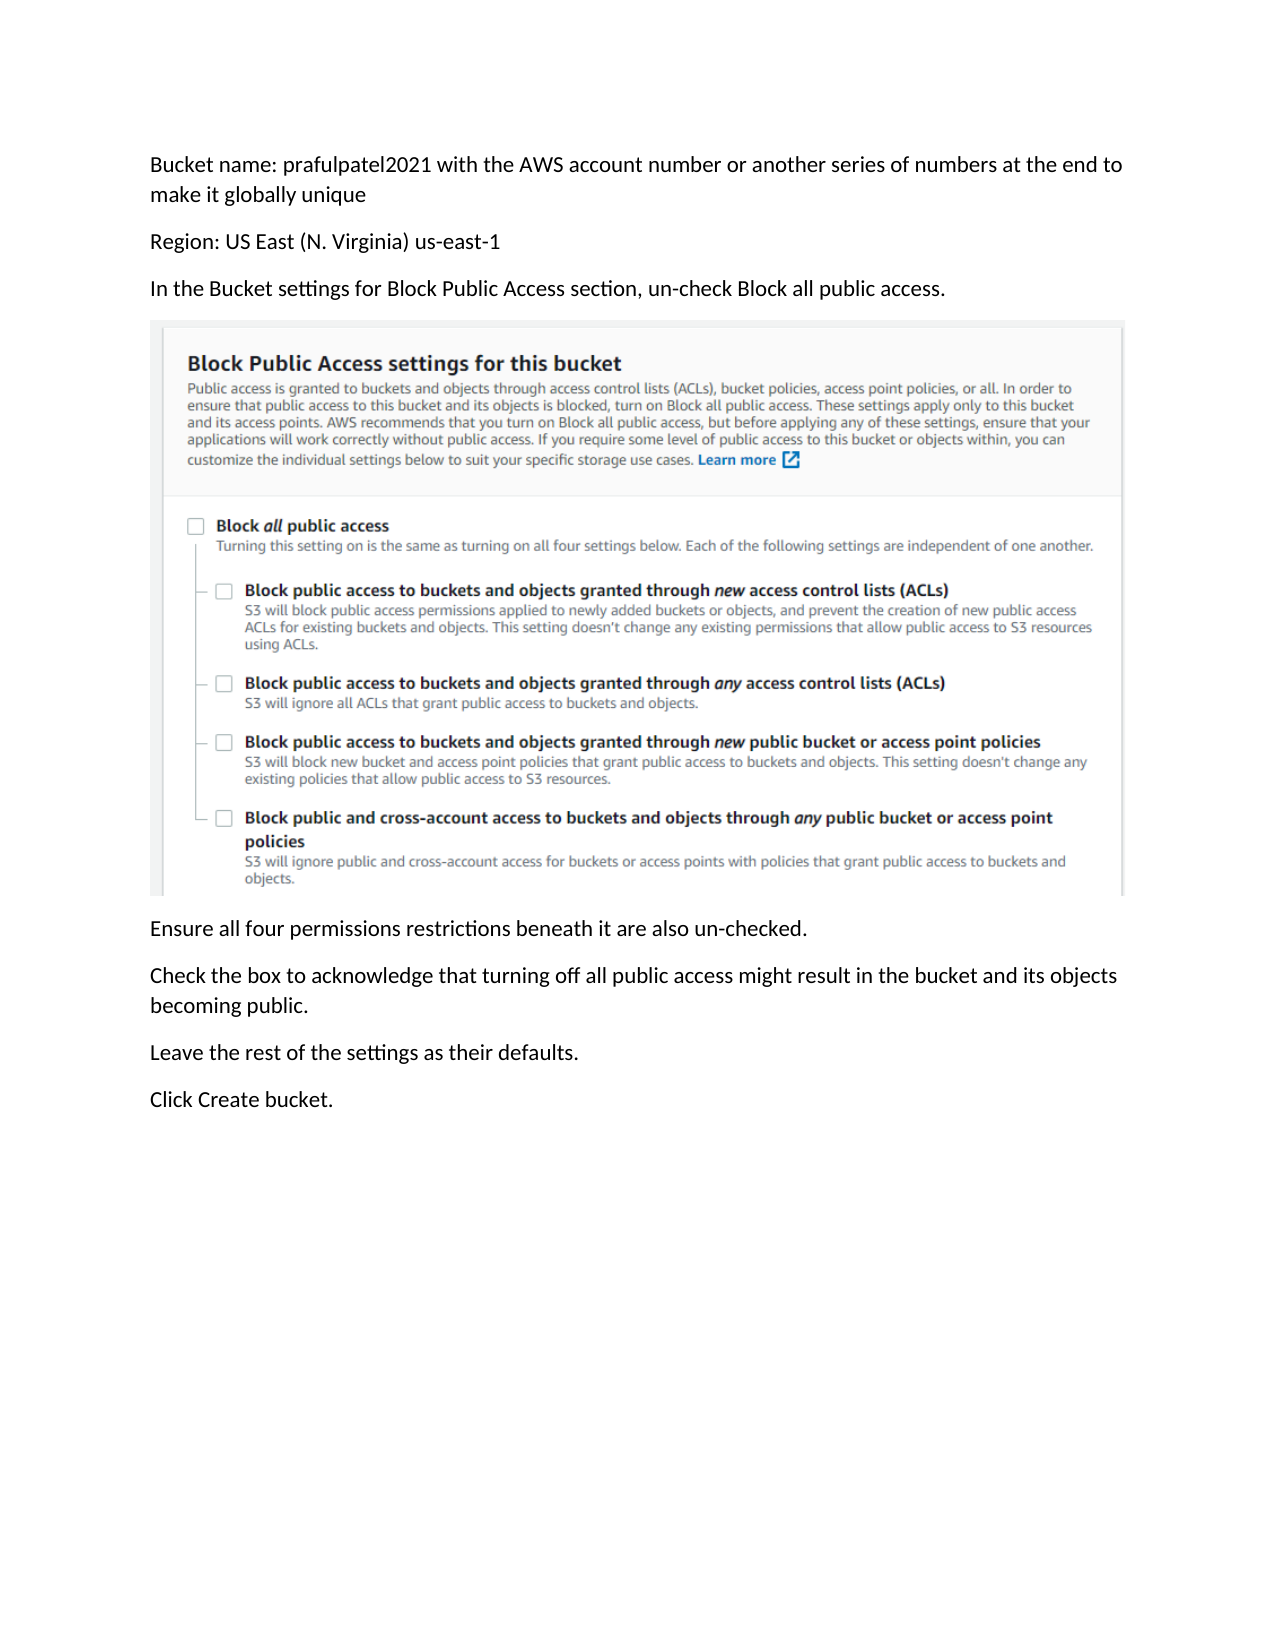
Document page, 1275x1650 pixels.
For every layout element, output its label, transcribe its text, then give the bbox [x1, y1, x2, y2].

text Bucket name: prafulpatel2021 with the AWS account number or another series of numbers at the end to make it globally unique [150, 150, 1125, 208]
text Click Create bucket. [150, 1085, 1125, 1113]
text Ensure all four permissions restrictions beneath it are also un-checked. [150, 914, 1125, 942]
text Leave the rest of the settings as their defaults. [150, 1038, 1125, 1066]
text Check the box to acknowledge that turning off all public access might result in the bucket and its objects becoming public. [150, 961, 1125, 1019]
picture [150, 320, 1125, 896]
text Region: US East (N. Virginia) us-east-1 [150, 227, 1125, 255]
text In the Bucket settings for Block Public Access section, un-check Block all public access. [150, 274, 1125, 302]
